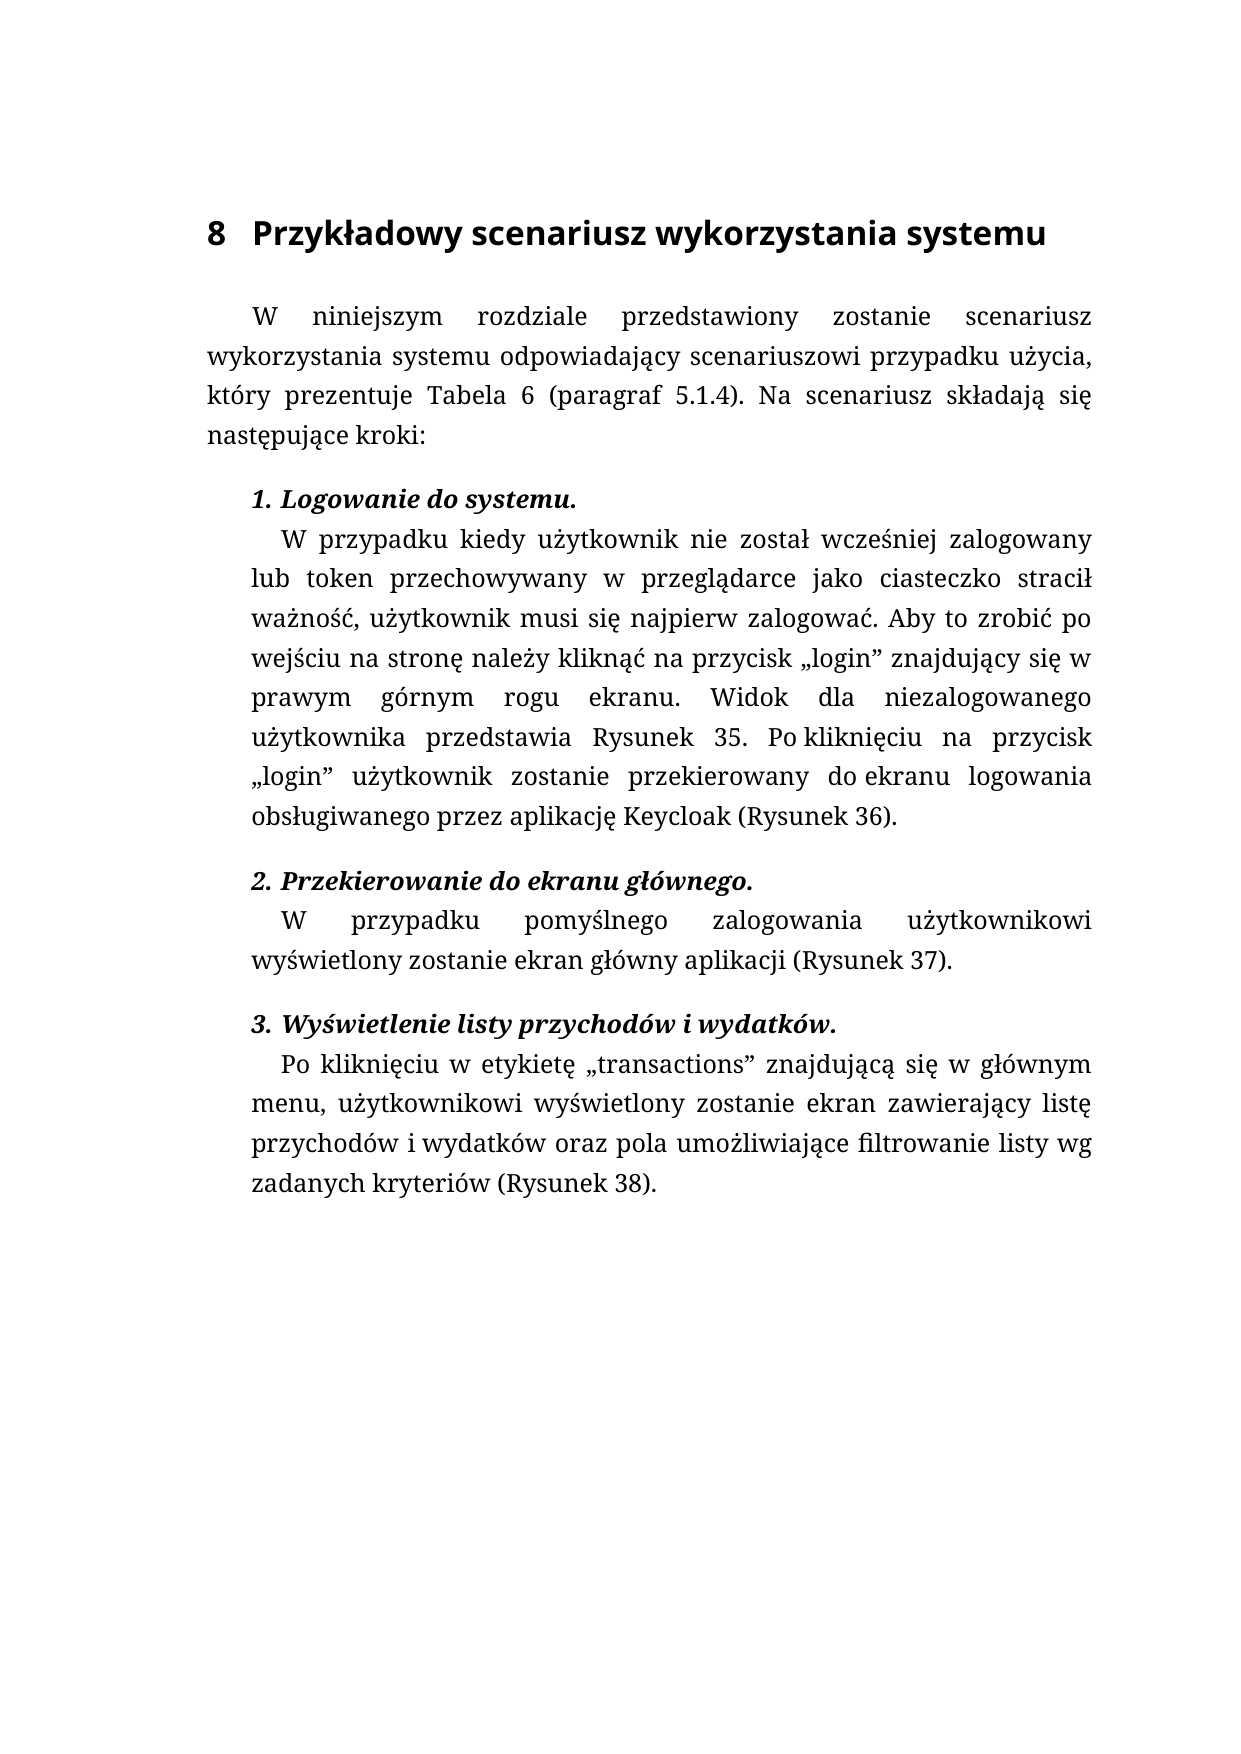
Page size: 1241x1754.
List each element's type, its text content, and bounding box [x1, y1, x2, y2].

text Wyświetlenie listy przychodów i wydatków. [251, 1001, 1092, 1041]
subtitle Przykładowy scenariusz wykorzystania systemu [207, 210, 1092, 256]
text W przypadku pomyślnego zalogowania użytkownikowi wyświetlony zostanie ekran główny aplikacji (Rysunek 37). [251, 897, 1092, 976]
text Po kliknięciu w etykietę „transactions” znajdującą się w głównym menu, użytkownikowi wyświetlony zostanie ekran zawierający listę przychodów i wydatków oraz pola umożliwiające filtrowanie listy wg zadanych kryteriów (Rysunek 38). [251, 1041, 1092, 1199]
text W przypadku kiedy użytkownik nie został wcześniej zalogowany lub token przechowywany w przeglądarce jako ciasteczko stracił ważność, użytkownik musi się najpierw zalogować. Aby to zrobić po wejściu na stronę należy kliknąć na przycisk „login” znajdujący się w prawym górnym rogu ekranu. Widok dla niezalogowanego użytkownika przedstawia Rysunek 35. Po kliknięciu na przycisk „login” użytkownik zostanie przekierowany do ekranu logowania obsługiwanego przez aplikację Keycloak (Rysunek 36). [251, 516, 1092, 833]
text W niniejszym rozdziale przedstawiony zostanie scenariusz wykorzystania systemu odpowiadający scenariuszowi przypadku użycia, który prezentuje Tabela 6 (paragraf 5.1.4). Na scenariusz składają się następujące kroki: [207, 293, 1092, 451]
text Przekierowanie do ekranu głównego. [251, 858, 1092, 897]
text Logowanie do systemu. [251, 476, 1092, 516]
